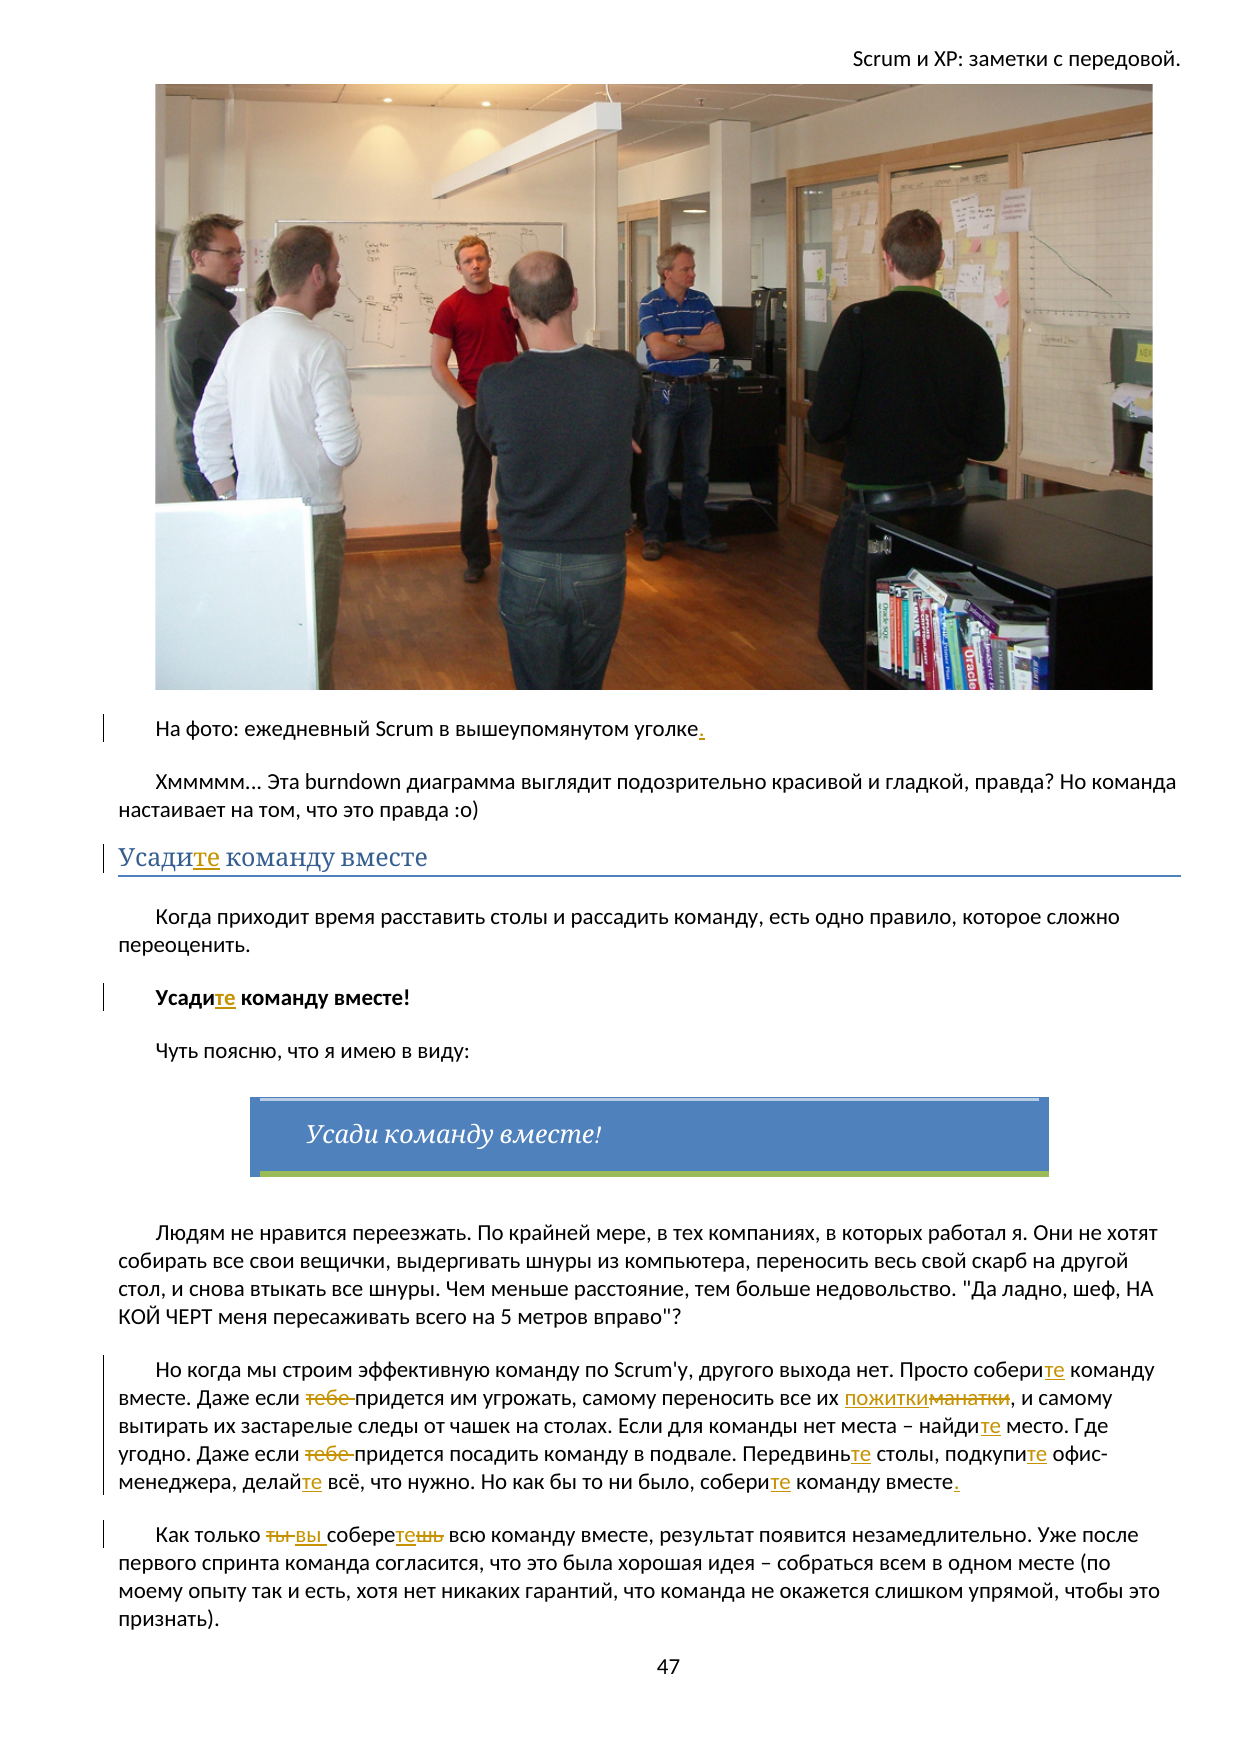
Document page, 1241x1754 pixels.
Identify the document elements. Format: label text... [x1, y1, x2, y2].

picture [155, 84, 1153, 690]
text Усади команду вместе! [260, 1101, 1039, 1171]
text Людям не нравится переезжать. По крайней мере, в тех компаниях, в которых работал я. Они не хотят собирать все свои вещички, выдергивать шнуры из компьютера, переносить весь свой скарб на другой стол, и снова втыкать все шнуры. Чем меньше расстояние, тем больше недовольство. "Да ладно, шеф, НА КОЙ ЧЕРТ меня пересаживать всего на 5 метров вправо"? [118, 1218, 1181, 1330]
text На фото: ежедневный Scrum в вышеупомянутом уголке [118, 714, 1181, 742]
text Но когда мы строим эффективную команду по Scrum'у, другого выхода нет. Просто собери команду вместе. Даже если придется им угрожать, самому переносить все их , и самому вытирать их застарелые следы от чашек на столах. Если для команды нет места – найди место. Где угодно. Даже если придется посадить команду в подвале. Передвинь столы, подкупи офис-менеджера, делай всё, что нужно. Но как бы то ни было, собери команду вместе [118, 1355, 1181, 1495]
text Хммммм... Эта burndown диаграмма выглядит подозрительно красивой и гладкой, правда? Но команда настаивает на том, что это правда :o) [118, 767, 1181, 823]
text Как только собере всю команду вместе, результат появится незамедлительно. Уже после первого спринта команда согласится, что это была хорошая идея – собраться всем в одном месте (по моему опыту так и есть, хотя нет никаких гарантий, что команда не окажется слишком упрямой, чтобы это признать). [118, 1520, 1181, 1632]
text Усади команду вместе! [118, 983, 1181, 1011]
text Чуть поясню, что я имею в виду: [118, 1036, 1181, 1064]
subtitle Усади команду вместе [118, 844, 1181, 875]
text Когда приходит время расставить столы и рассадить команду, есть одно правило, которое сложно переоценить. [118, 902, 1181, 958]
